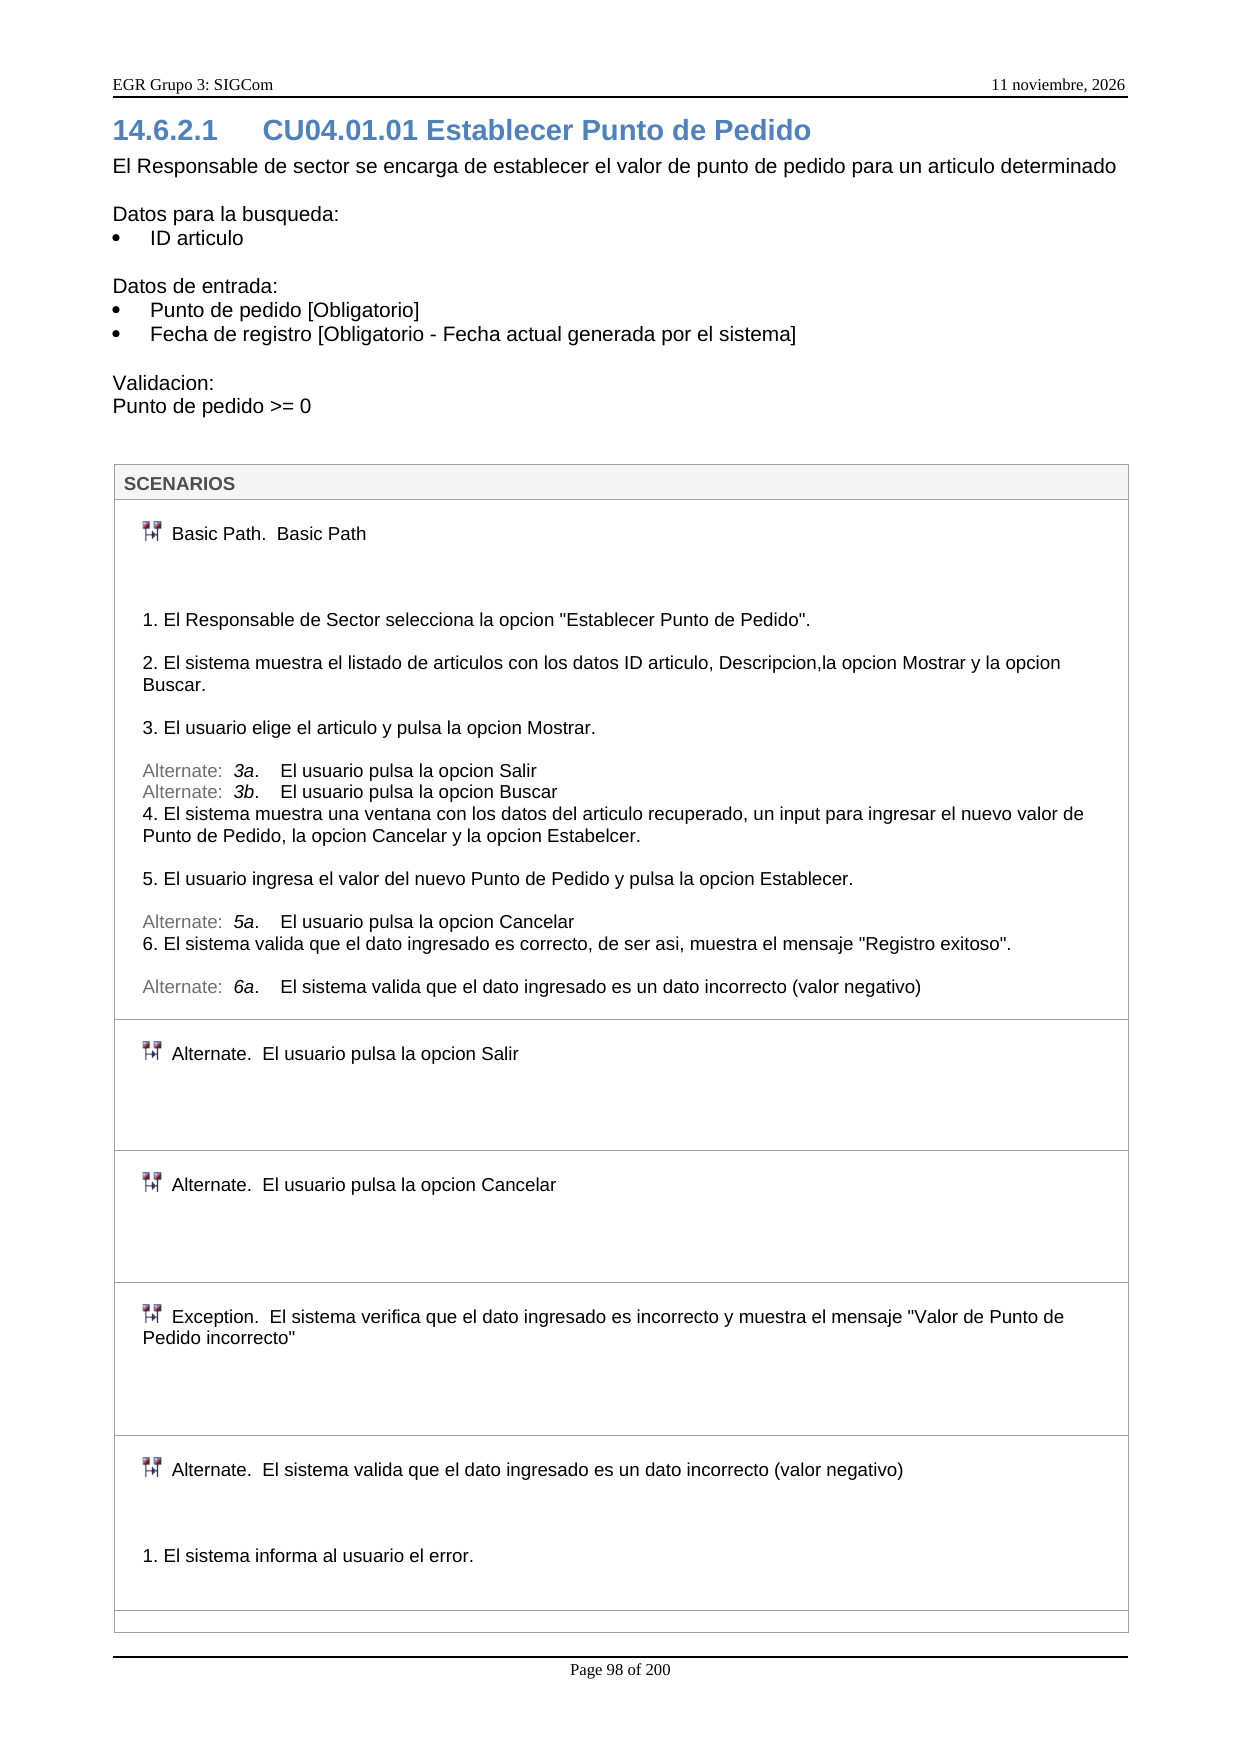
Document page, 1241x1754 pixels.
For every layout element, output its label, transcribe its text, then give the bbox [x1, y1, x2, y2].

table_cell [115, 1611, 1128, 1632]
table_header SCENARIOS [115, 465, 1128, 499]
subtitle CU04.01.01 Establecer Punto de Pedido [112, 112, 1128, 146]
text Validacion: [112, 370, 1128, 394]
table_cell Alternate. El sistema valida que el dato ingresado es un dato incorrecto (valor negativo) 1. El sistema informa al usuario el error. [115, 1436, 1128, 1609]
table_cell Basic Path. Basic Path 1. El Responsable de Sector selecciona la opcion "Establecer Punto de Pedido". 2. El sistema muestra el listado de articulos con los datos ID articulo, Descripcion,la opcion Mostrar y la opcion Buscar. 3. El usuario elige el articulo y pulsa la opcion Mostrar. Alternate: 3a. El usuario pulsa la opcion Salir Alternate: 3b. El usuario pulsa la opcion Buscar 4. El sistema muestra una ventana con los datos del articulo recuperado, un input para ingresar el nuevo valor de Punto de Pedido, la opcion Cancelar y la opcion Estabelcer. 5. El usuario ingresa el valor del nuevo Punto de Pedido y pulsa la opcion Establecer. Alternate: 5a. El usuario pulsa la opcion Cancelar 6. El sistema valida que el dato ingresado es correcto, de ser asi, muestra el mensaje "Registro exitoso". Alternate: 6a. El sistema valida que el dato ingresado es un dato incorrecto (valor negativo) [115, 500, 1128, 1018]
text Datos de entrada: [112, 274, 1128, 298]
picture [142, 521, 162, 541]
picture [142, 1457, 162, 1477]
text Datos para la busqueda: [112, 202, 1128, 226]
list Punto de pedido [Obligatorio] [112, 298, 1128, 322]
text El Responsable de sector se encarga de establecer el valor de punto de pedido para un articulo determinado [112, 154, 1128, 178]
table_cell Alternate. El usuario pulsa la opcion Cancelar [115, 1151, 1128, 1282]
picture [142, 1304, 162, 1323]
table_cell Exception. El sistema verifica que el dato ingresado es incorrecto y muestra el mensaje "Valor de Punto de Pedido incorrecto" [115, 1283, 1128, 1435]
picture [142, 1041, 162, 1060]
text Punto de pedido >= 0 [112, 394, 1128, 418]
table_cell Alternate. El usuario pulsa la opcion Salir [115, 1020, 1128, 1150]
list Fecha de registro [Obligatorio - Fecha actual generada por el sistema] [112, 322, 1128, 346]
picture [142, 1172, 162, 1192]
list ID articulo [112, 226, 1128, 250]
